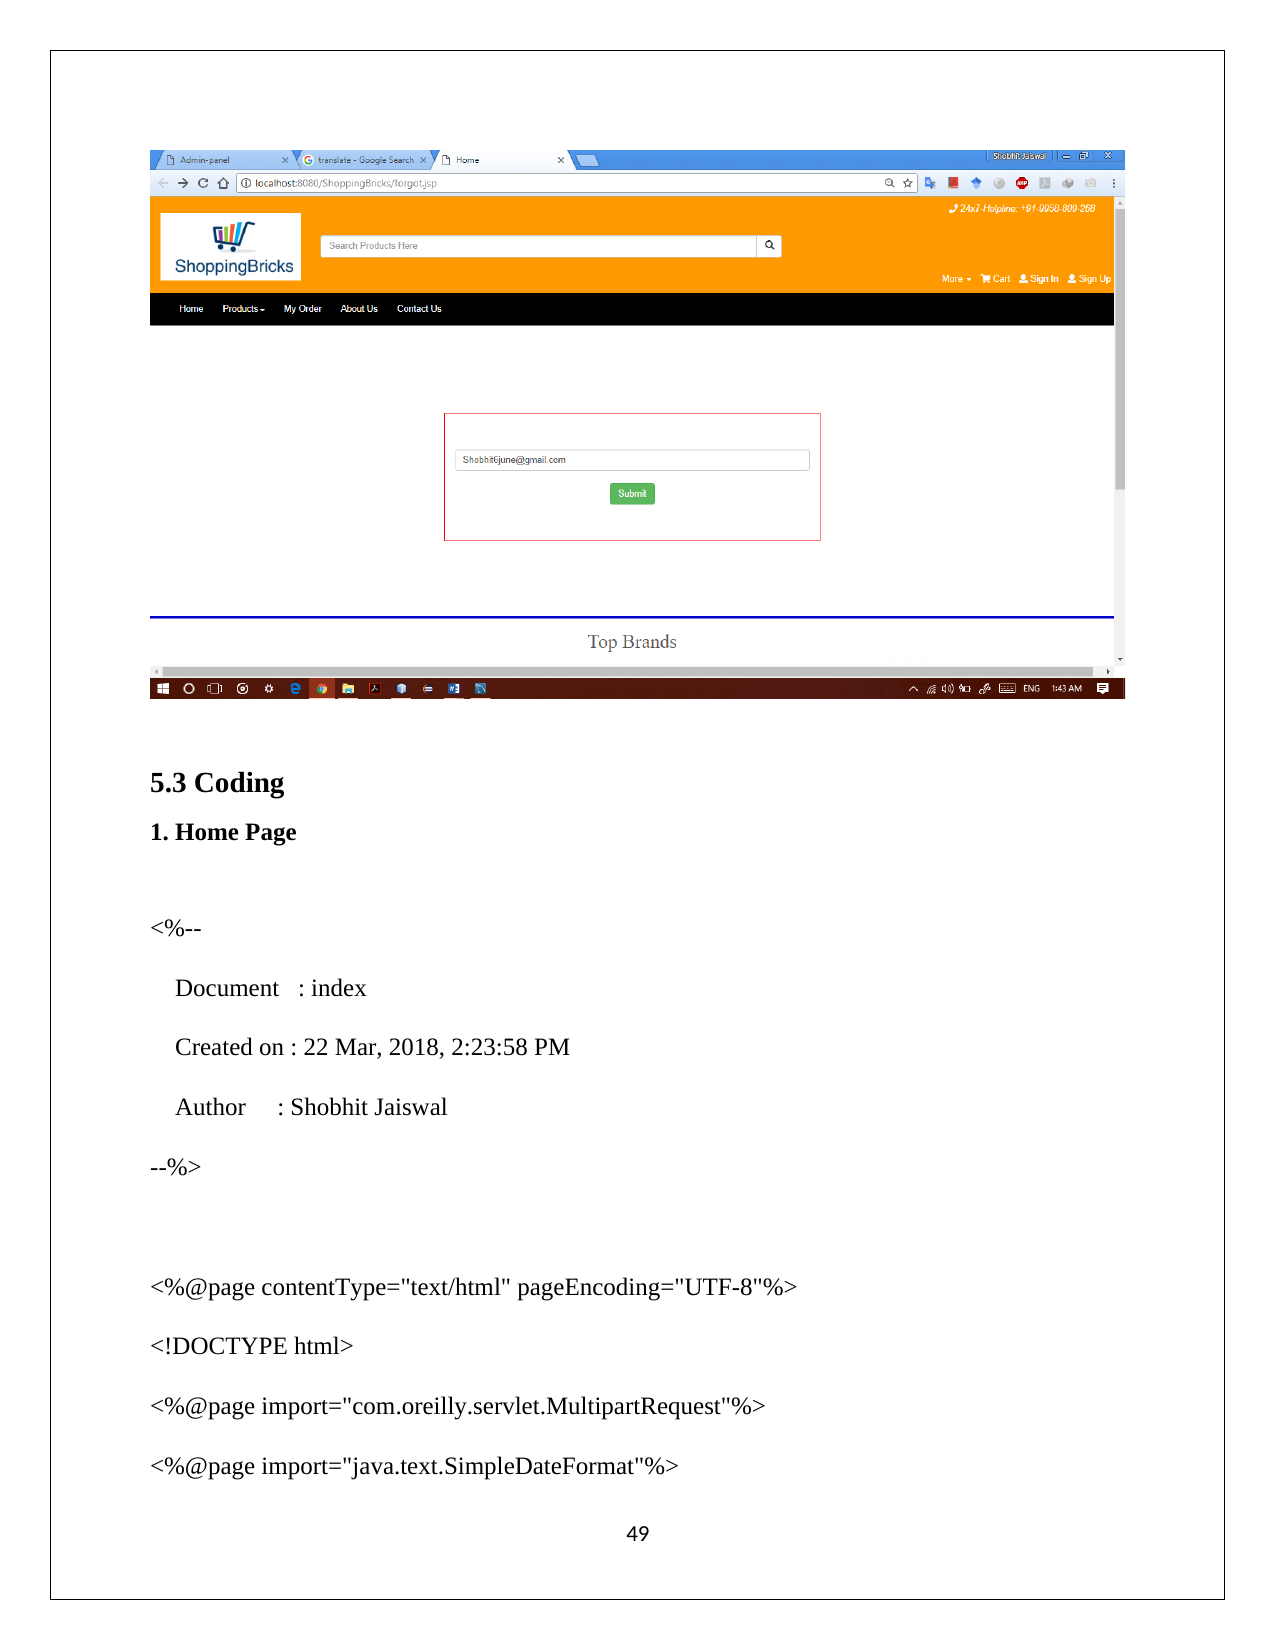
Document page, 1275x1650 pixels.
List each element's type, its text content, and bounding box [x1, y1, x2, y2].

text 5.3 Coding [150, 765, 1125, 798]
text <%-- [150, 913, 1125, 942]
text 1. Home Page [150, 817, 1125, 846]
picture [150, 150, 1125, 699]
text <%@page import="java.text.SimpleDateFormat"%> [150, 1451, 1125, 1480]
text --%> [150, 1152, 1125, 1181]
text Document : index [150, 973, 1125, 1001]
text <!DOCTYPE html> [150, 1331, 1125, 1360]
text <%@page contentType="text/html" pageEncoding="UTF-8"%> [150, 1272, 1125, 1300]
text <%@page import="com.oreilly.servlet.MultipartRequest"%> [150, 1391, 1125, 1420]
text Author : Shobhit Jaiswal [150, 1092, 1125, 1121]
text Created on : 22 Mar, 2018, 2:23:58 PM [150, 1032, 1125, 1061]
